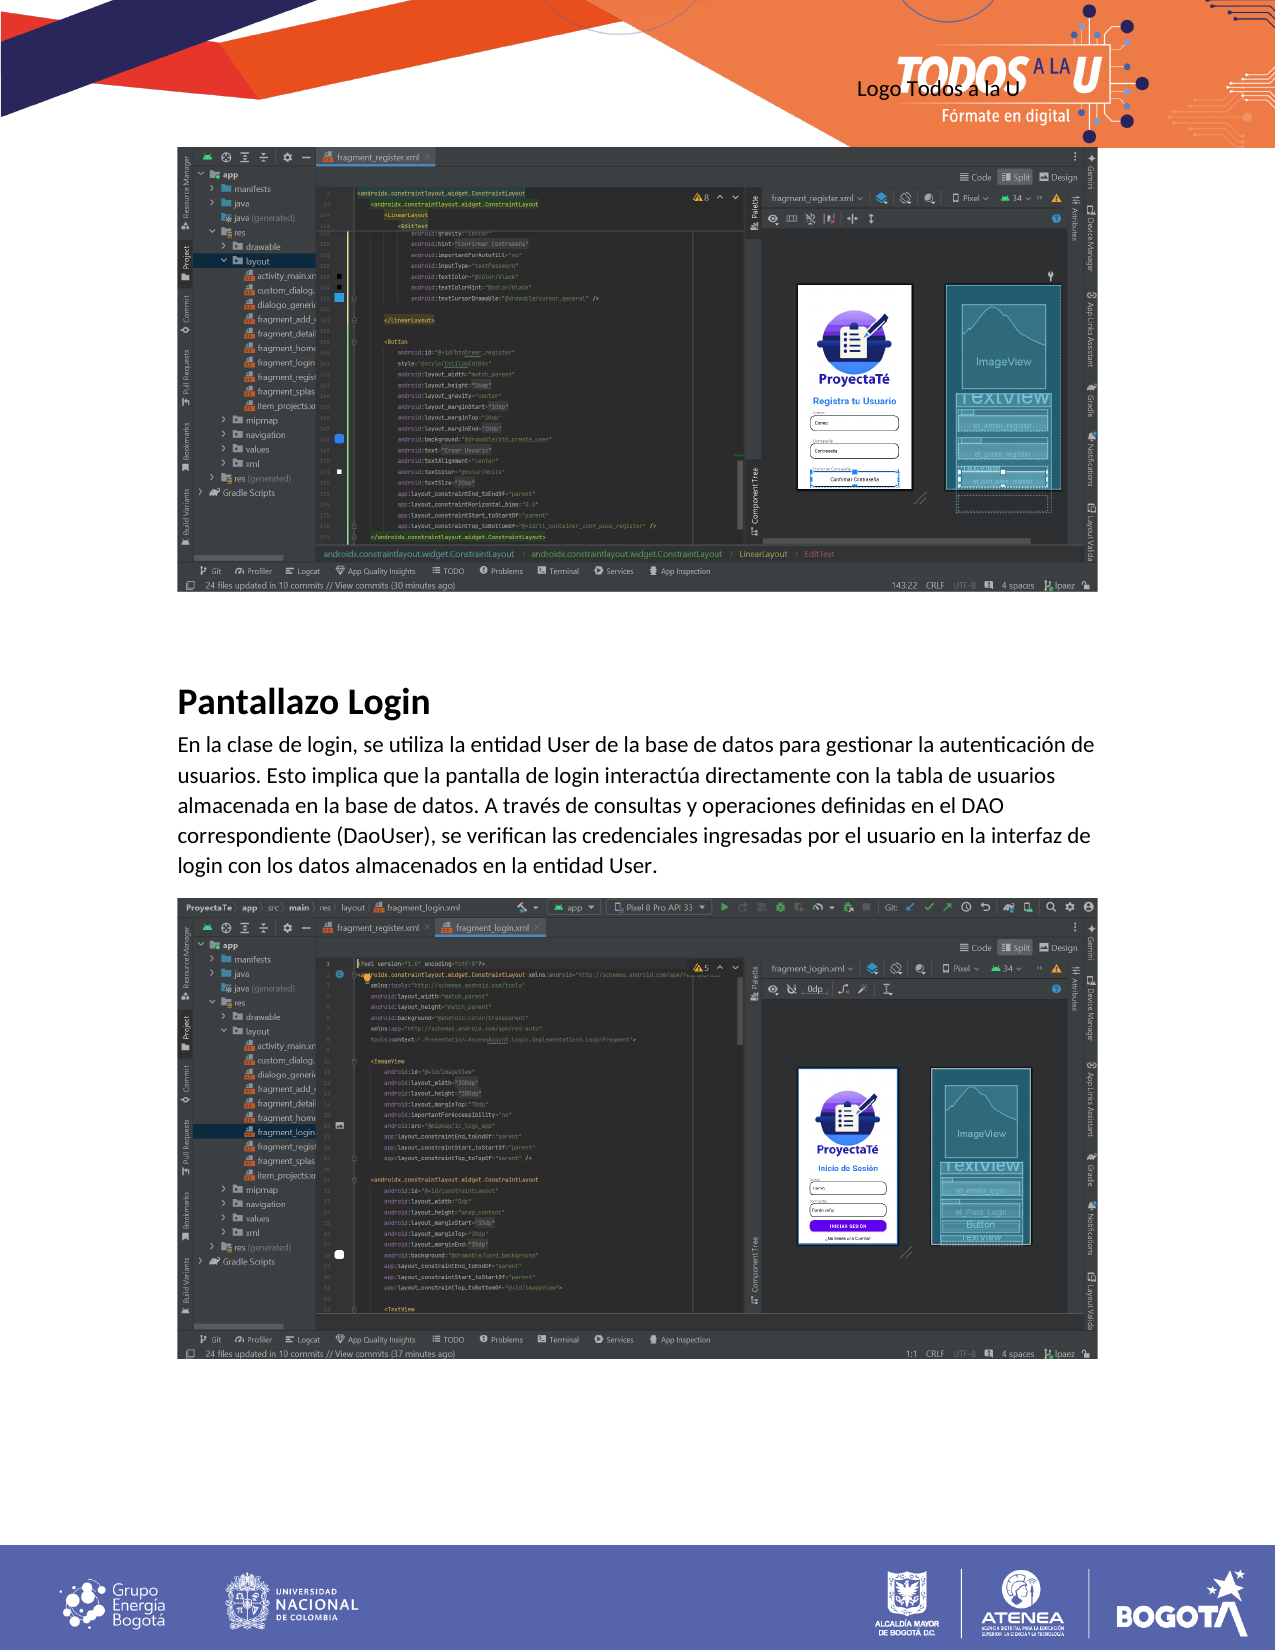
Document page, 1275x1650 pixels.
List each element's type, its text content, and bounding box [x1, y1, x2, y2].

picture [0, 0, 1275, 592]
text En la clase de login, se utiliza la entidad User de la base de datos para gestionar la autenticación de usuarios. Esto implica que la pantalla de login interactúa directamente con la tabla de usuarios almacenada en la base de datos. A través de consultas y operaciones definidas en el DAO correspondiente (DaoUser), se verifican las credenciales ingresadas por el usuario en la interfaz de login con los datos almacenados en la entidad User. [177, 731, 1098, 879]
text Pantallazo Login [177, 678, 1098, 724]
picture [0, 1545, 1275, 1650]
picture [177, 898, 1098, 1359]
